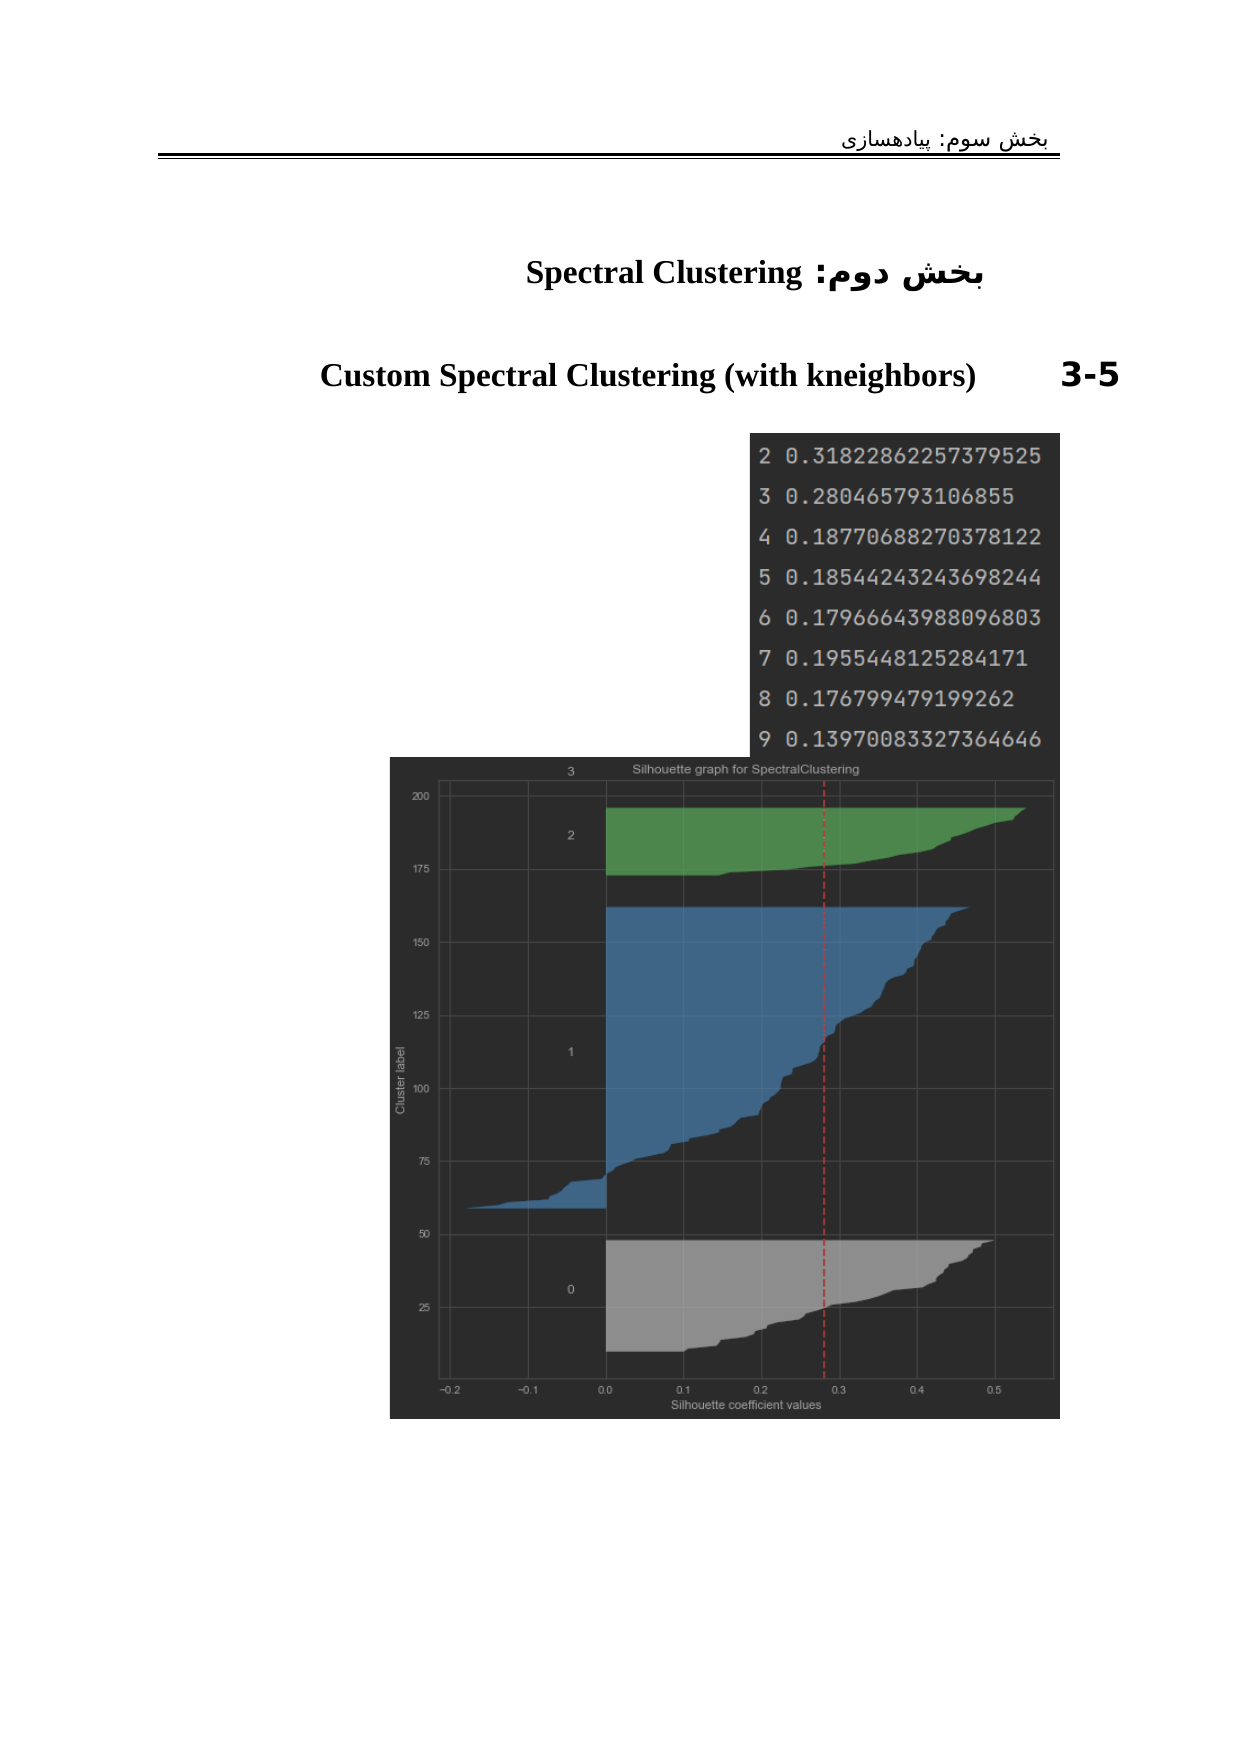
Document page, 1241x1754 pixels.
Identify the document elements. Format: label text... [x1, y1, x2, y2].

picture [389, 433, 1060, 1419]
subtitle Custom Spectral Clustering (with kneighbors) [150, 355, 1060, 394]
subtitle بخش دوم: Spectral Clustering [150, 252, 985, 291]
